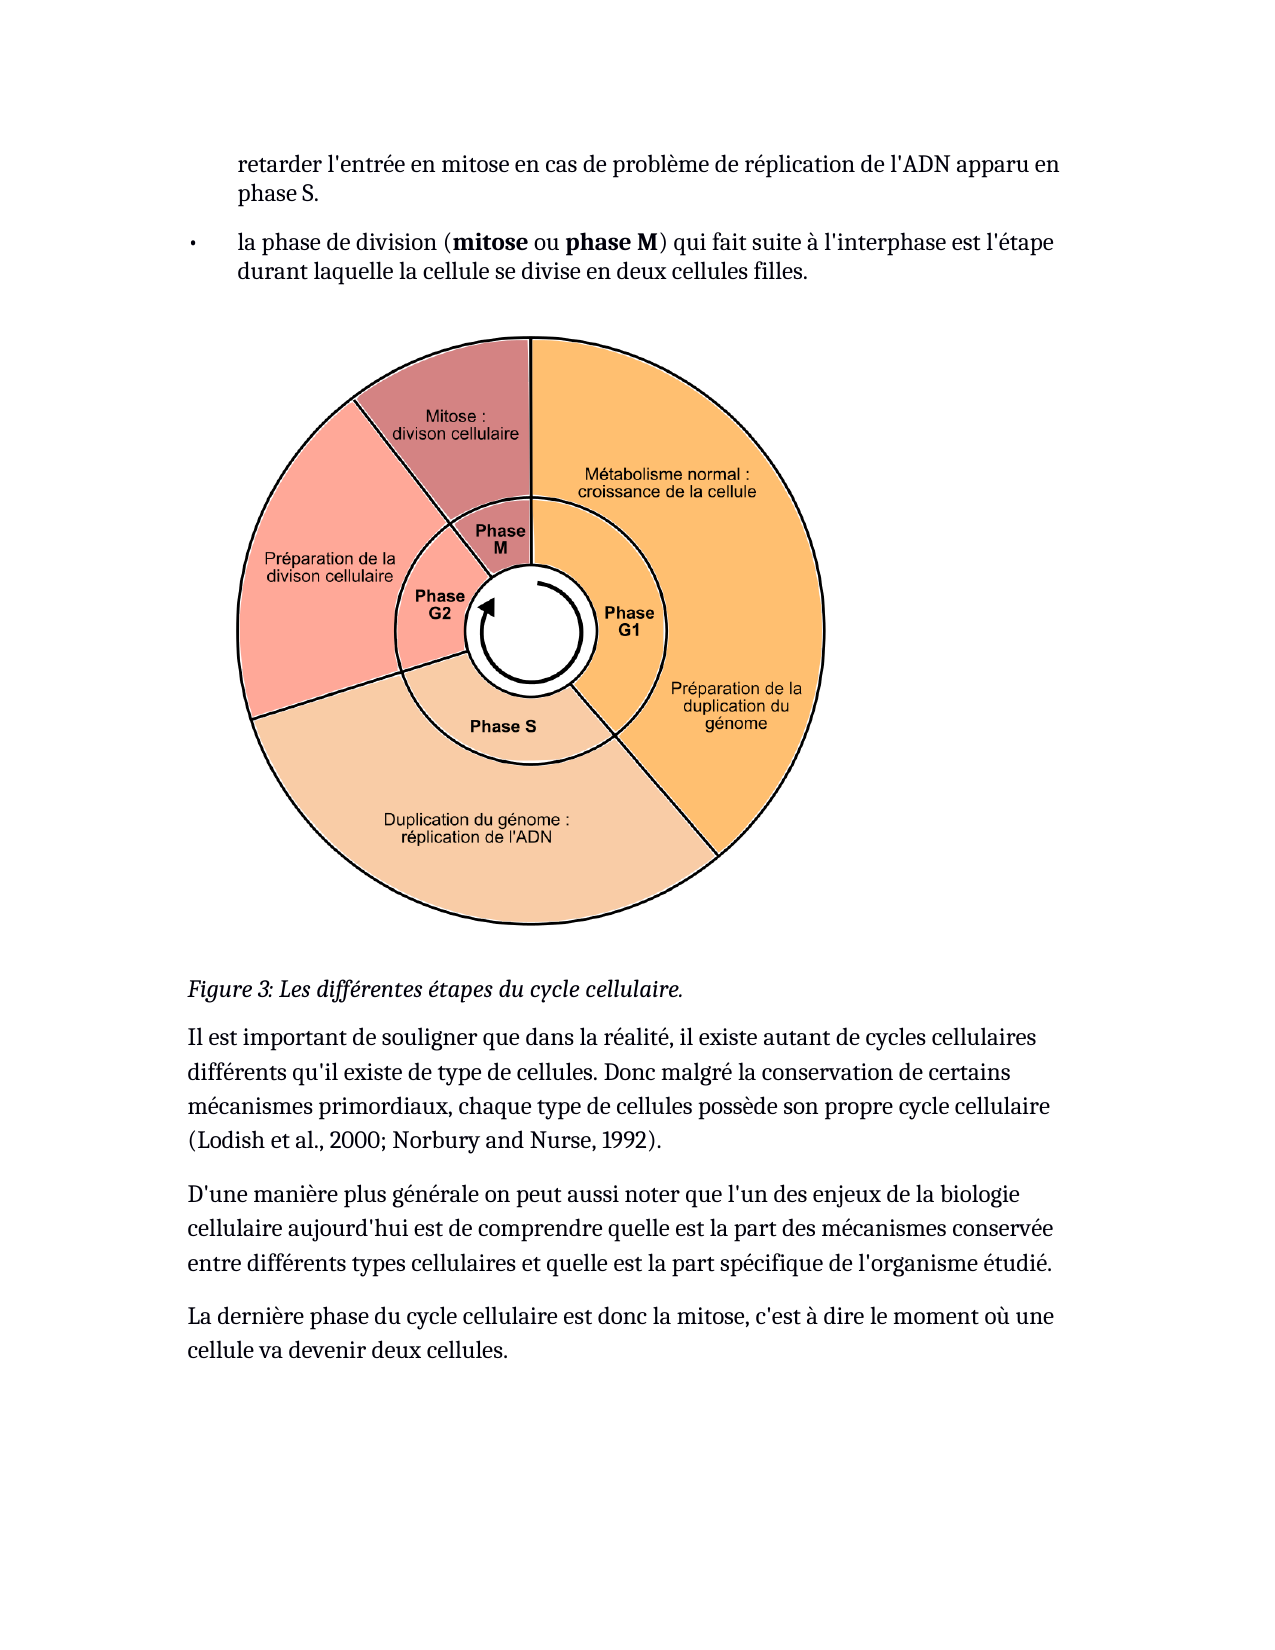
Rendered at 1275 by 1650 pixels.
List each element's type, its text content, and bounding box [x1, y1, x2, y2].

picture [206, 306, 855, 955]
text Figure 3: Les différentes étapes du cycle cellulaire. [187, 975, 1087, 1004]
text D'une manière plus générale on peut aussi noter que l'un des enjeux de la biologie cellulaire aujourd'hui est de comprendre quelle est la part des mécanismes conservée entre différents types cellulaires et quelle est la part spécifique de l'organisme étudié. [187, 1179, 1087, 1277]
list la phase de division (mitose ou phase M) qui fait suite à l'interphase est l'étape durant laquelle la cellule se divise en deux cellules filles. [187, 228, 1087, 286]
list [187, 150, 1087, 207]
text La dernière phase du cycle cellulaire est donc la mitose, c'est à dire le moment où une cellule va devenir deux cellules. [187, 1302, 1087, 1365]
text Il est important de souligner que dans la réalité, il existe autant de cycles cellulaires différents qu'il existe de type de cellules. Donc malgré la conservation de certains mécanismes primordiaux, chaque type de cellules possède son propre cycle cellulaire (Lodish et al., 2000; Norbury and Nurse, 1992). [187, 1023, 1087, 1155]
